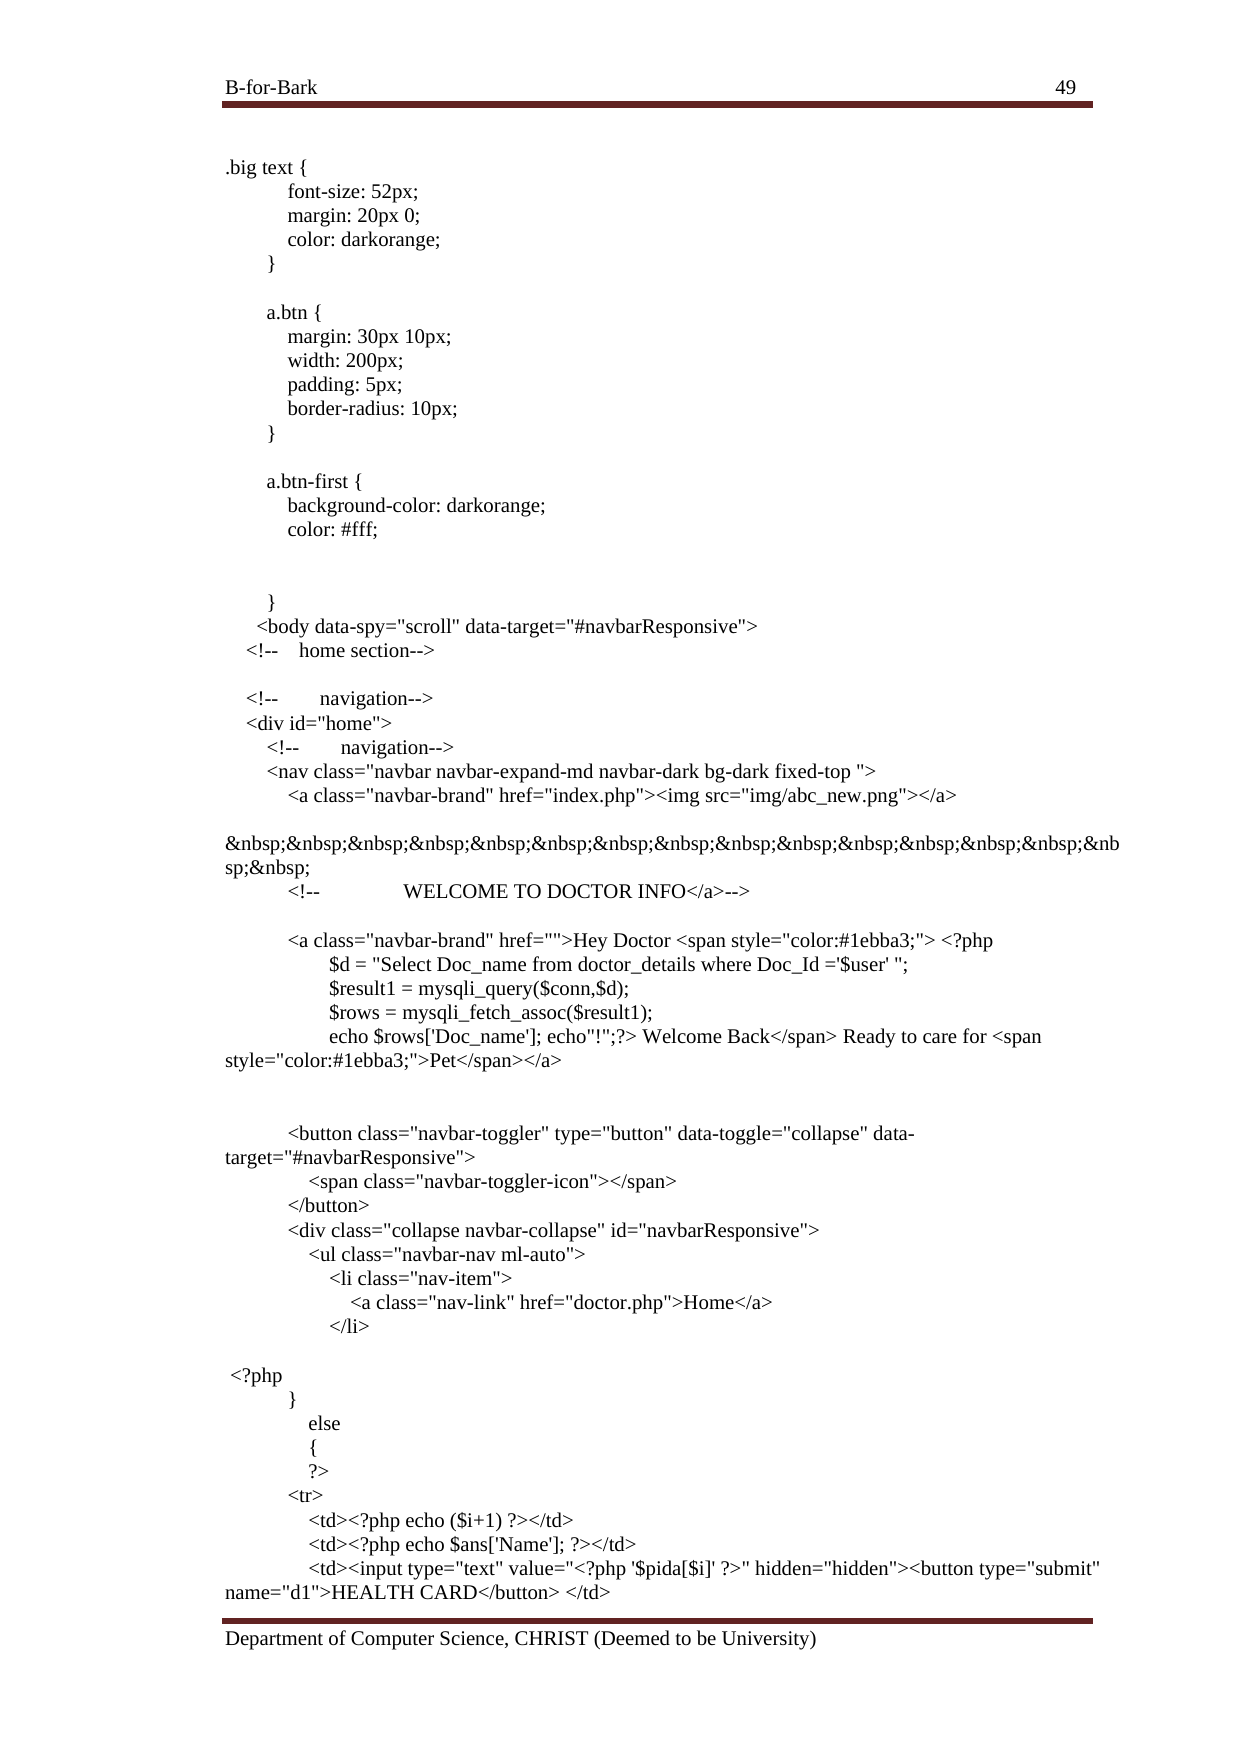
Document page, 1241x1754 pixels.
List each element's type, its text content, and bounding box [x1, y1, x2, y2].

text a.btn-first { [225, 469, 1126, 493]
text <td><input type="text" value="<?php '$pida[$i]' ?>" hidden="hidden"><button type="submit" name="d1">HEALTH CARD</button> </td> [225, 1556, 1126, 1604]
text color: #fff; [225, 517, 1126, 541]
text margin: 30px 10px; [225, 324, 1126, 348]
text <span class="navbar-toggler-icon"></span> [225, 1169, 1126, 1193]
text &nbsp;&nbsp;&nbsp;&nbsp;&nbsp;&nbsp;&nbsp;&nbsp;&nbsp;&nbsp;&nbsp;&nbsp;&nbsp;&nbsp;&nbsp;&nbsp; [225, 807, 1126, 879]
text <!-- WELCOME TO DOCTOR INFO</a>--> [225, 879, 1126, 903]
text <!-- navigation--> [225, 686, 1126, 710]
text <td><?php echo $ans['Name']; ?></td> [225, 1532, 1126, 1556]
text { [225, 1435, 1126, 1459]
text </li> [225, 1314, 1126, 1338]
text padding: 5px; [225, 372, 1126, 396]
text echo $rows['Doc_name']; echo"!";?> Welcome Back</span> Ready to care for <span style="color:#1ebba3;">Pet</span></a> [225, 1024, 1126, 1072]
text <a class="navbar-brand" href="index.php"><img src="img/abc_new.png"></a> [225, 783, 1126, 807]
text else [225, 1411, 1126, 1435]
text <a class="nav-link" href="doctor.php">Home</a> [225, 1290, 1126, 1314]
text ?> [225, 1459, 1126, 1483]
text <!-- navigation--> [225, 734, 1126, 759]
text color: darkorange; [225, 227, 1126, 251]
text font-size: 52px; [225, 179, 1126, 203]
text a.btn { [225, 299, 1126, 324]
text <td><?php echo ($i+1) ?></td> [225, 1507, 1126, 1532]
text border-radius: 10px; [225, 396, 1126, 420]
text <div id="home"> [225, 710, 1126, 734]
text <tr> [225, 1483, 1126, 1507]
text <body data-spy="scroll" data-target="#navbarResponsive"> [225, 614, 1126, 638]
text $result1 = mysqli_query($conn,$d); [225, 976, 1126, 1000]
text } [225, 420, 1126, 444]
text } [225, 251, 1126, 275]
text <li class="nav-item"> [225, 1266, 1126, 1290]
text $rows = mysqli_fetch_assoc($result1); [225, 1000, 1126, 1024]
text width: 200px; [225, 348, 1126, 372]
text <div class="collapse navbar-collapse" id="navbarResponsive"> [225, 1217, 1126, 1242]
text <a class="navbar-brand" href="">Hey Doctor <span style="color:#1ebba3;"> <?php [225, 928, 1126, 952]
text margin: 20px 0; [225, 203, 1126, 227]
text <ul class="navbar-nav ml-auto"> [225, 1242, 1126, 1266]
text <nav class="navbar navbar-expand-md navbar-dark bg-dark fixed-top "> [225, 759, 1126, 783]
text } [225, 589, 1126, 614]
text <button class="navbar-toggler" type="button" data-toggle="collapse" data-target="#navbarResponsive"> [225, 1121, 1126, 1169]
text $d = "Select Doc_name from doctor_details where Doc_Id ='$user' "; [225, 952, 1126, 976]
text background-color: darkorange; [225, 493, 1126, 517]
text </button> [225, 1193, 1126, 1217]
text } [225, 1387, 1126, 1411]
text <?php [225, 1362, 1126, 1387]
text <!-- home section--> [225, 638, 1126, 662]
text .big text { [225, 154, 1126, 179]
